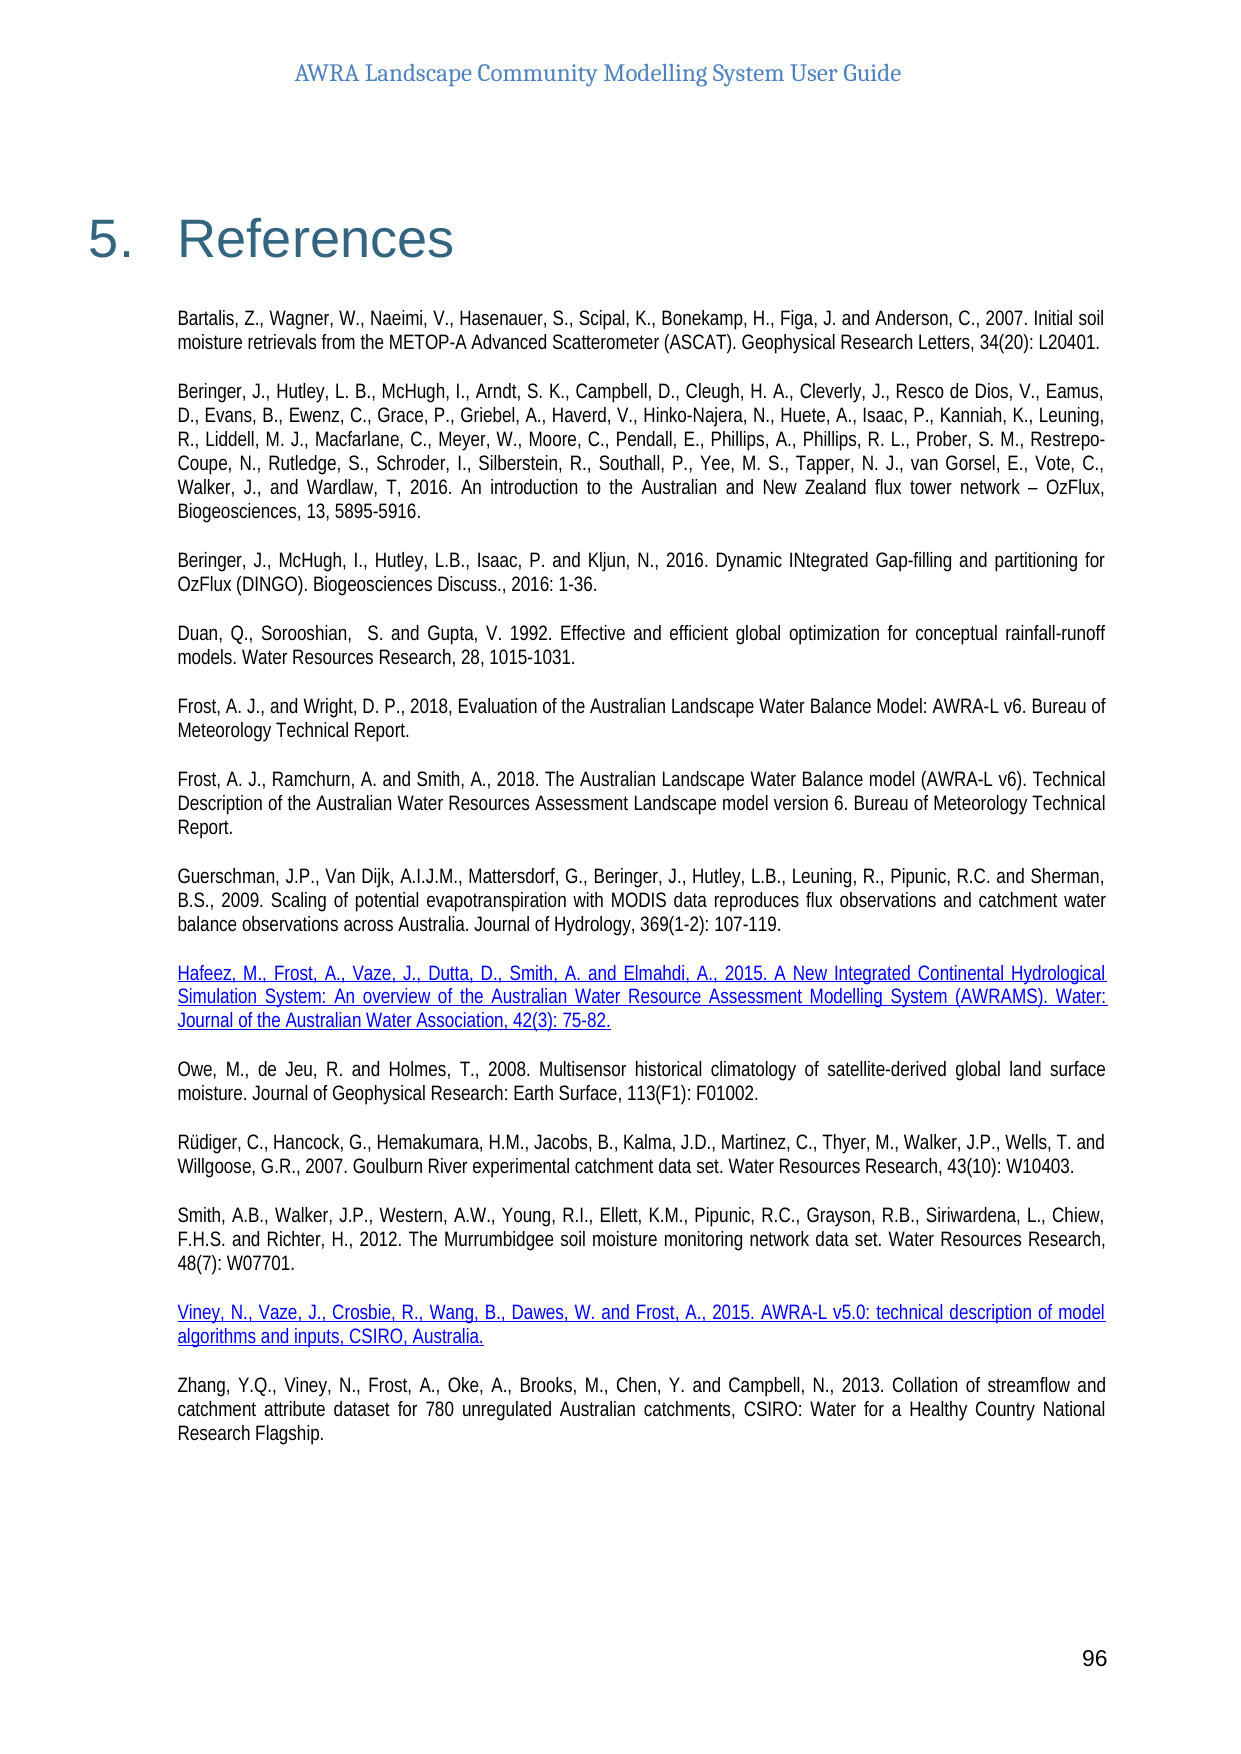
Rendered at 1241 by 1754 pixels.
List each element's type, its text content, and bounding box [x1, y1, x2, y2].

text Smith, A.B., Walker, J.P., Western, A.W., Young, R.I., Ellett, K.M., Pipunic, R.C., Grayson, R.B., Siriwardena, L., Chiew, F.H.S. and Richter, H., 2012. The Murrumbidgee soil moisture monitoring network data set. Water Resources Research, 48(7): W07701. [177, 1203, 1107, 1275]
text Hafeez, M., Frost, A., Vaze, J., Dutta, D., Smith, A. and Elmahdi, A., 2015. A New Integrated Continental Hydrological Simulation System: An overview of the Australian Water Resource Assessment Modelling System (AWRAMS). Water: Journal of the Australian Water Association, 42(3): 75-82. [177, 982, 1107, 1005]
text Guerschman, J.P., Van Dijk, A.I.J.M., Mattersdorf, G., Beringer, J., Hutley, L.B., Leuning, R., Pipunic, R.C. and Sherman, B.S., 2009. Scaling of potential evapotranspiration with MODIS data reproduces flux observations and catchment water balance observations across Australia. Journal of Hydrology, 369(1-2): 107-119. [177, 864, 1107, 936]
text Owe, M., de Jeu, R. and Holmes, T., 2008. Multisensor historical climatology of satellite-derived global land surface moisture. Journal of Geophysical Research: Earth Surface, 113(F1): F01002. [177, 1057, 1107, 1105]
subtitle References [89, 207, 1107, 269]
text Viney, N., Vaze, J., Crosbie, R., Wang, B., Dawes, W. and Frost, A., 2015. AWRA-L v5.0: technical description of model algorithms and inputs, CSIRO, Australia. [177, 1300, 1107, 1348]
text Rüdiger, C., Hancock, G., Hemakumara, H.M., Jacobs, B., Kalma, J.D., Martinez, C., Thyer, M., Walker, J.P., Wells, T. and Willgoose, G.R., 2007. Goulburn River experimental catchment data set. Water Resources Research, 43(10): W10403. [177, 1130, 1107, 1178]
text Duan, Q., Sorooshian, S. and Gupta, V. 1992. Effective and efficient global optimization for conceptual rainfall-runoff models. Water Resources Research, 28, 1015-1031. [177, 621, 1107, 669]
text Beringer, J., McHugh, I., Hutley, L.B., Isaac, P. and Kljun, N., 2016. Dynamic INtegrated Gap-filling and partitioning for OzFlux (DINGO). Biogeosciences Discuss., 2016: 1-36. [177, 548, 1107, 596]
text Beringer, J., Hutley, L. B., McHugh, I., Arndt, S. K., Campbell, D., Cleugh, H. A., Cleverly, J., Resco de Dios, V., Eamus, D., Evans, B., Ewenz, C., Grace, P., Griebel, A., Haverd, V., Hinko-Najera, N., Huete, A., Isaac, P., Kanniah, K., Leuning, R., Liddell, M. J., Macfarlane, C., Meyer, W., Moore, C., Pendall, E., Phillips, A., Phillips, R. L., Prober, S. M., Restrepo-Coupe, N., Rutledge, S., Schroder, I., Silberstein, R., Southall, P., Yee, M. S., Tapper, N. J., van Gorsel, E., Vote, C., Walker, J., and Wardlaw, T, 2016. An introduction to the Australian and New Zealand flux tower network – OzFlux, Biogeosciences, 13, 5895-5916. [177, 379, 1107, 523]
text Frost, A. J., Ramchurn, A. and Smith, A., 2018. The Australian Landscape Water Balance model (AWRA-L v6). Technical Description of the Australian Water Resources Assessment Landscape model version 6. Bureau of Meteorology Technical Report. [177, 767, 1107, 839]
text Frost, A. J., and Wright, D. P., 2018, Evaluation of the Australian Landscape Water Balance Model: AWRA-L v6. Bureau of Meteorology Technical Report. [177, 694, 1107, 742]
text Zhang, Y.Q., Viney, N., Frost, A., Oke, A., Brooks, M., Chen, Y. and Campbell, N., 2013. Collation of streamflow and catchment attribute dataset for 780 unregulated Australian catchments, CSIRO: Water for a Healthy Country National Research Flagship. [177, 1373, 1107, 1445]
text Bartalis, Z., Wagner, W., Naeimi, V., Hasenauer, S., Scipal, K., Bonekamp, H., Figa, J. and Anderson, C., 2007. Initial soil moisture retrievals from the METOP-A Advanced Scatterometer (ASCAT). Geophysical Research Letters, 34(20): L20401. [177, 306, 1107, 354]
text Hafeez, M., Frost, A., Vaze, J., Dutta, D., Smith, A. and Elmahdi, A., 2015. A New Integrated Continental Hydrological Simulation System: An overview of the Australian Water Resource Assessment Modelling System (AWRAMS). Water: Journal of the Australian Water Association, 42(3): 75-82. [177, 1006, 1107, 1032]
text Hafeez, M., Frost, A., Vaze, J., Dutta, D., Smith, A. and Elmahdi, A., 2015. A New Integrated Continental Hydrological Simulation System: An overview of the Australian Water Resource Assessment Modelling System (AWRAMS). Water: Journal of the Australian Water Association, 42(3): 75-82. [177, 961, 1107, 981]
